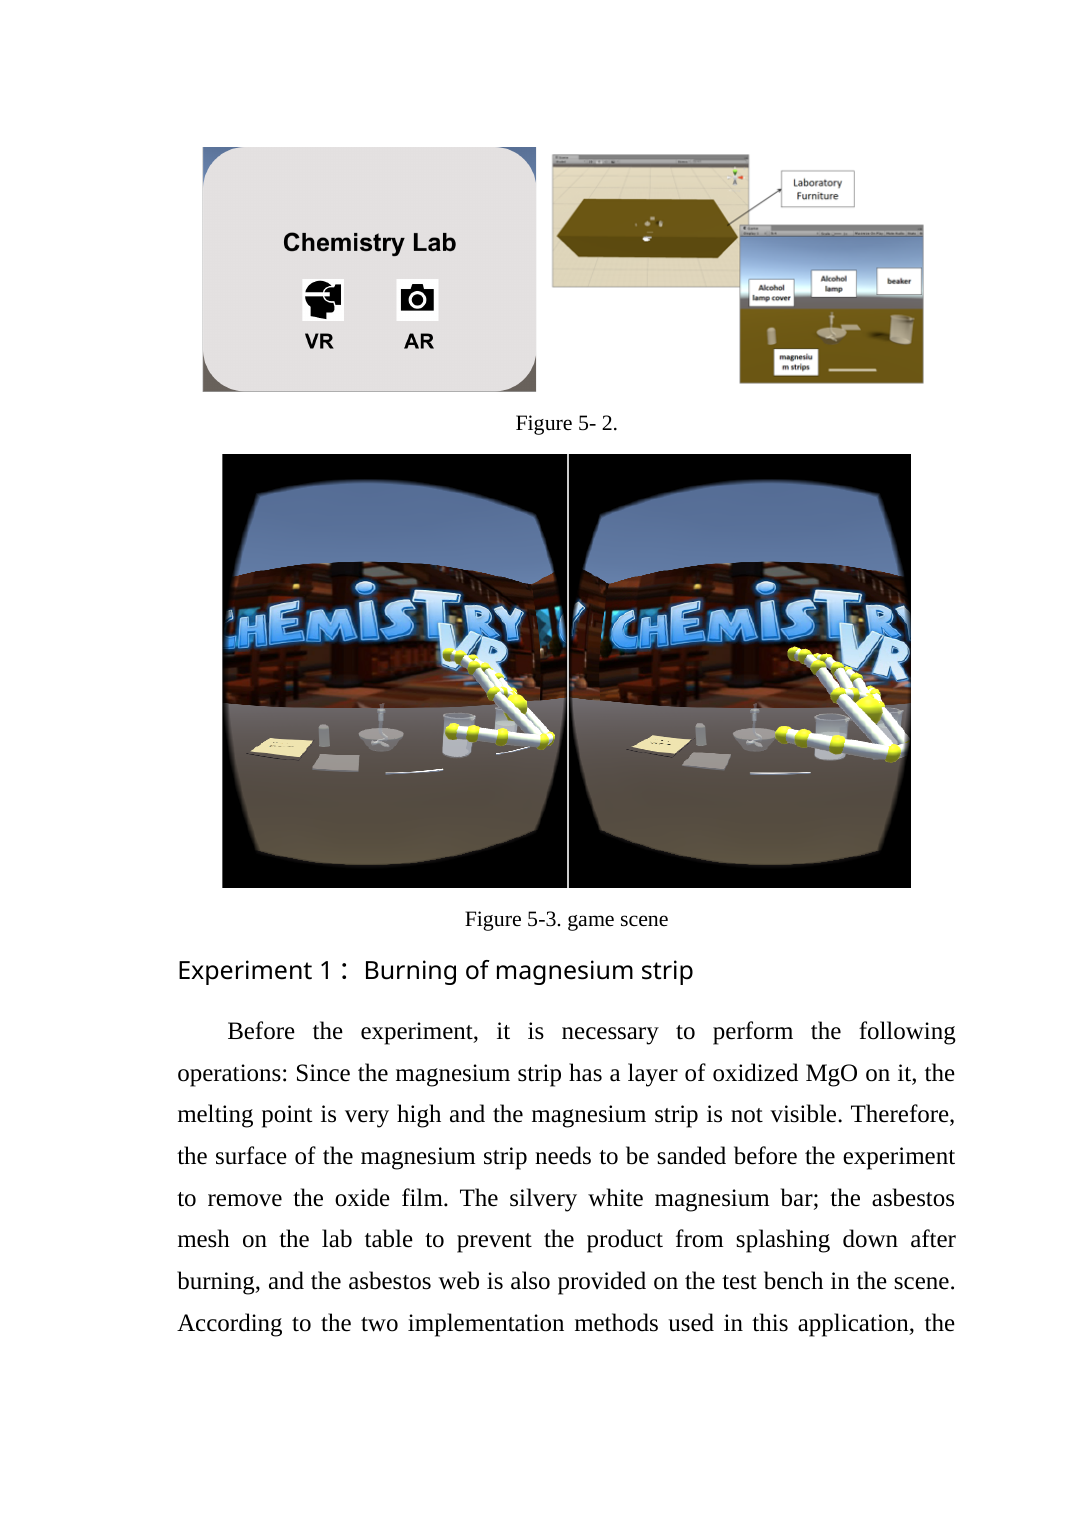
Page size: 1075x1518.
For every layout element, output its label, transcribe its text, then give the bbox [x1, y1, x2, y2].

text Figure 5- 2. [177, 410, 956, 436]
text Figure 5-3. game scene [177, 906, 956, 932]
text Experiment 1 ：Burning of magnesium strip [177, 950, 956, 987]
picture [202, 147, 931, 392]
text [177, 1006, 956, 1339]
picture [222, 454, 911, 888]
